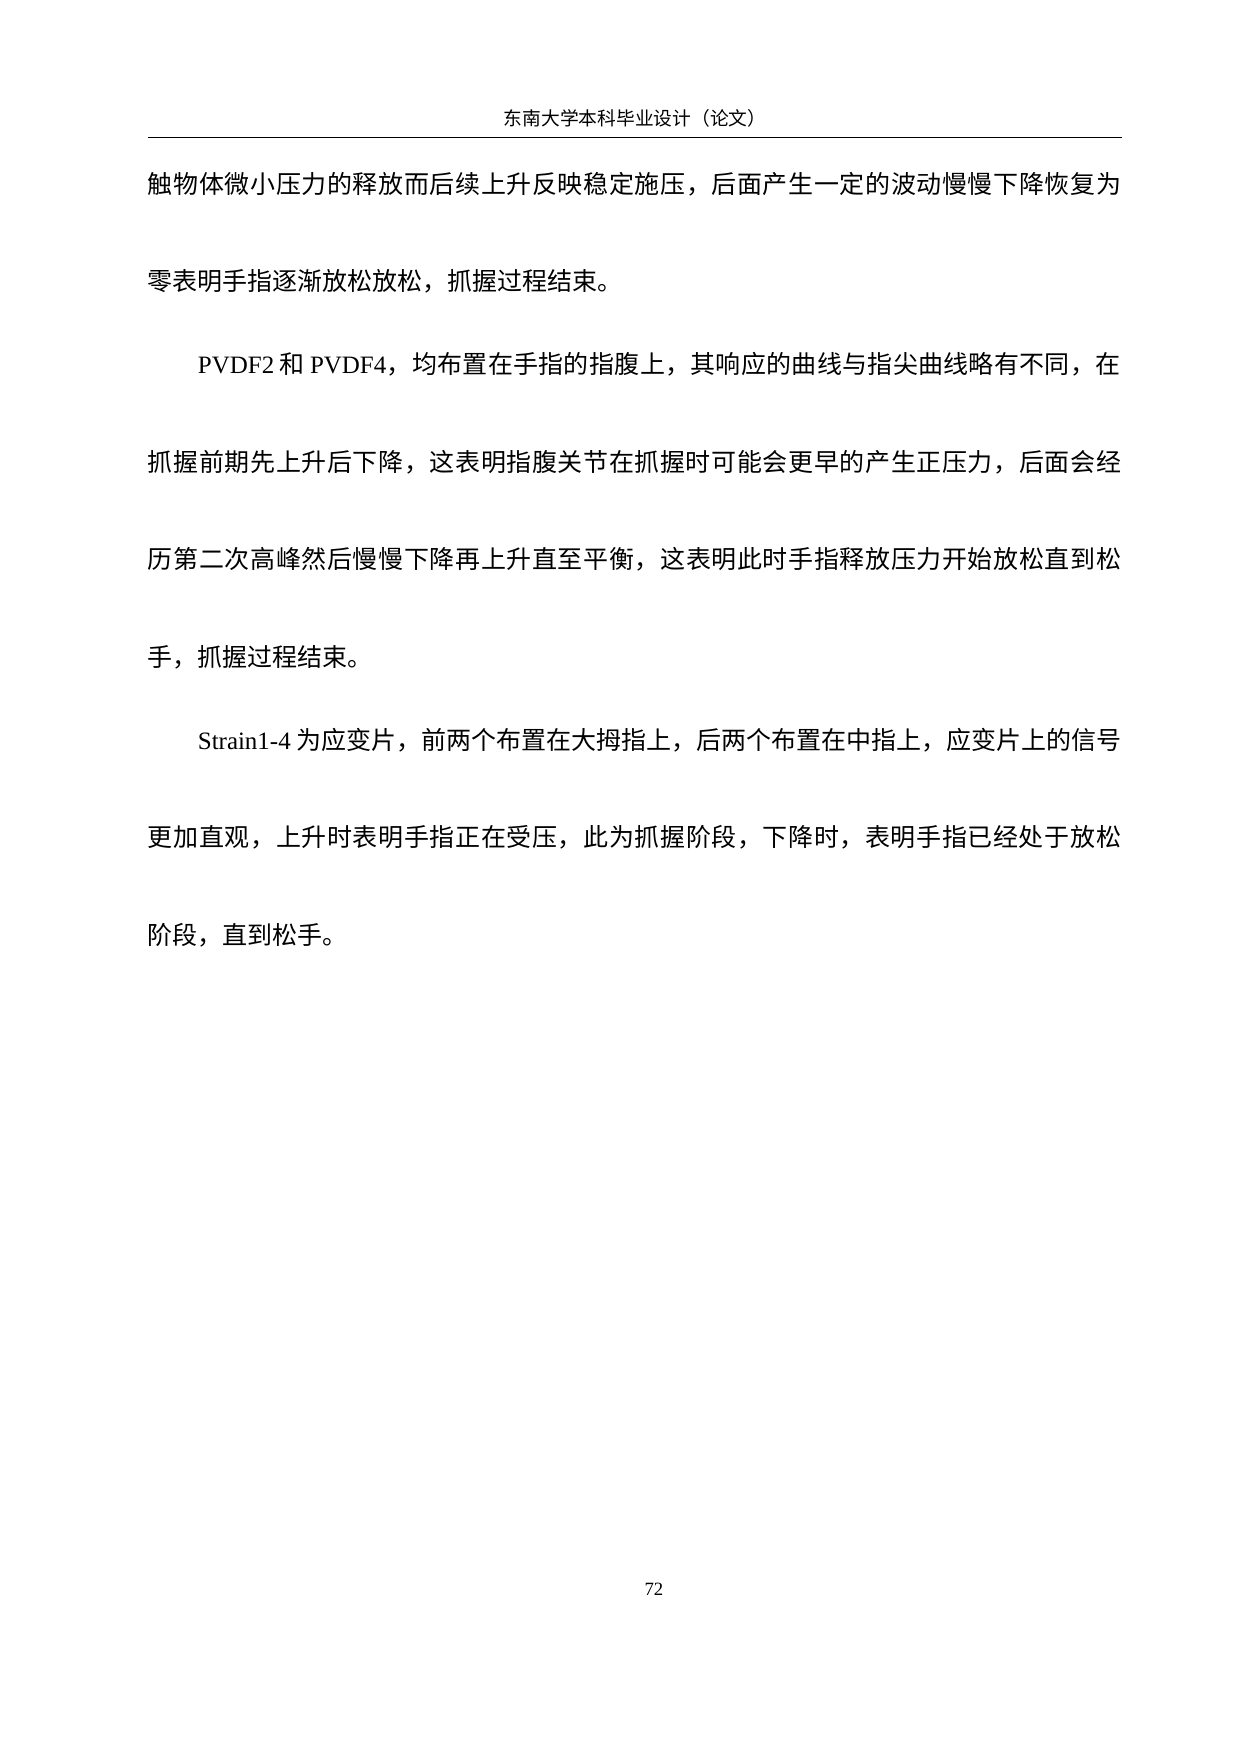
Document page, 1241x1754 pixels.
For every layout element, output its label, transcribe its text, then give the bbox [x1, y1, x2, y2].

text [148, 150, 1122, 312]
text Strain1-4为应变片，前两个布置在大拇指上，后两个布置在中指上，应变片上的信号更加直观，上升时表明手指正在受压，此为抓握阶段，下降时，表明手指已经处于放松阶段，直到松手。 [148, 706, 1122, 966]
text PVDF2和PVDF4，均布置在手指的指腹上，其响应的曲线与指尖曲线略有不同，在抓握前期先上升后下降，这表明指腹关节在抓握时可能会更早的产生正压力，后面会经历第二次高峰然后慢慢下降再上升直至平衡，这表明此时手指释放压力开始放松直到松手，抓握过程结束。 [148, 330, 1122, 688]
